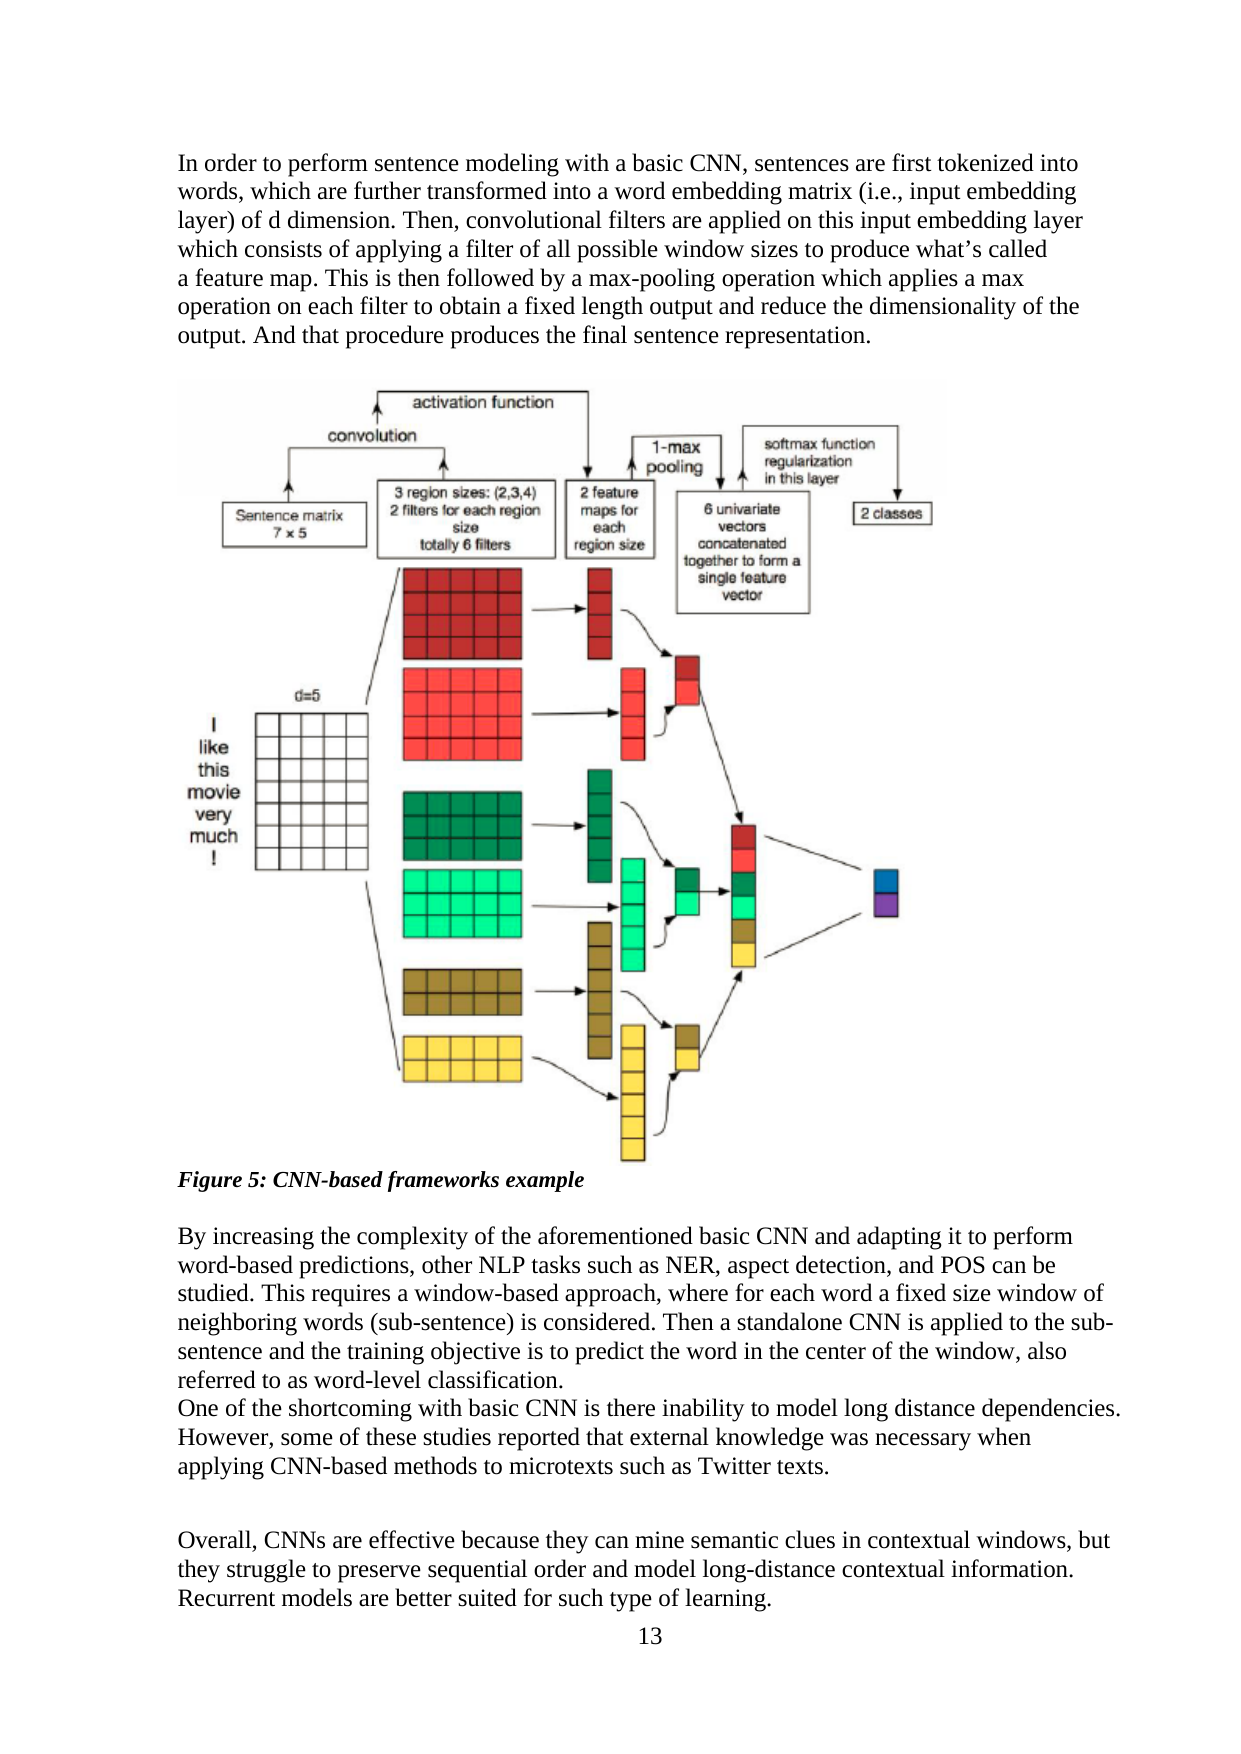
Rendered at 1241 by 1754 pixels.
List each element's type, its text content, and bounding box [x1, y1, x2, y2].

text Figure 5: CNN-based frameworks example [177, 1166, 1122, 1192]
text Overall, CNNs are effective because they can mine semantic clues in contextual windows, but they struggle to preserve sequential order and model long-distance contextual information. Recurrent models are better suited for such type of learning. [177, 1525, 1122, 1611]
picture [177, 377, 947, 1166]
text By increasing the complexity of the aforementioned basic CNN and adapting it to perform word-based predictions, other NLP tasks such as NER, aspect detection, and POS can be studied. This requires a window-based approach, where for each word a fixed size window of neighboring words (sub-sentence) is considered. Then a standalone CNN is applied to the sub-sentence and the training objective is to predict the word in the center of the window, also referred to as word-level classification. [177, 1221, 1122, 1393]
text In order to perform sentence modeling with a basic CNN, sentences are first tokenized into words, which are further transformed into a word embedding matrix (i.e., input embedding layer) of d dimension. Then, convolutional filters are applied on this input embedding layer which consists of applying a filter of all possible window sizes to produce what’s called a feature map. This is then followed by a max-pooling operation which applies a max operation on each filter to obtain a fixed length output and reduce the dimensionality of the output. And that procedure produces the final sentence representation. [177, 148, 1122, 349]
text One of the shortcoming with basic CNN is there inability to model long distance dependencies. However, some of these studies reported that external knowledge was necessary when applying CNN-based methods to microtexts such as Twitter texts. [177, 1393, 1122, 1480]
